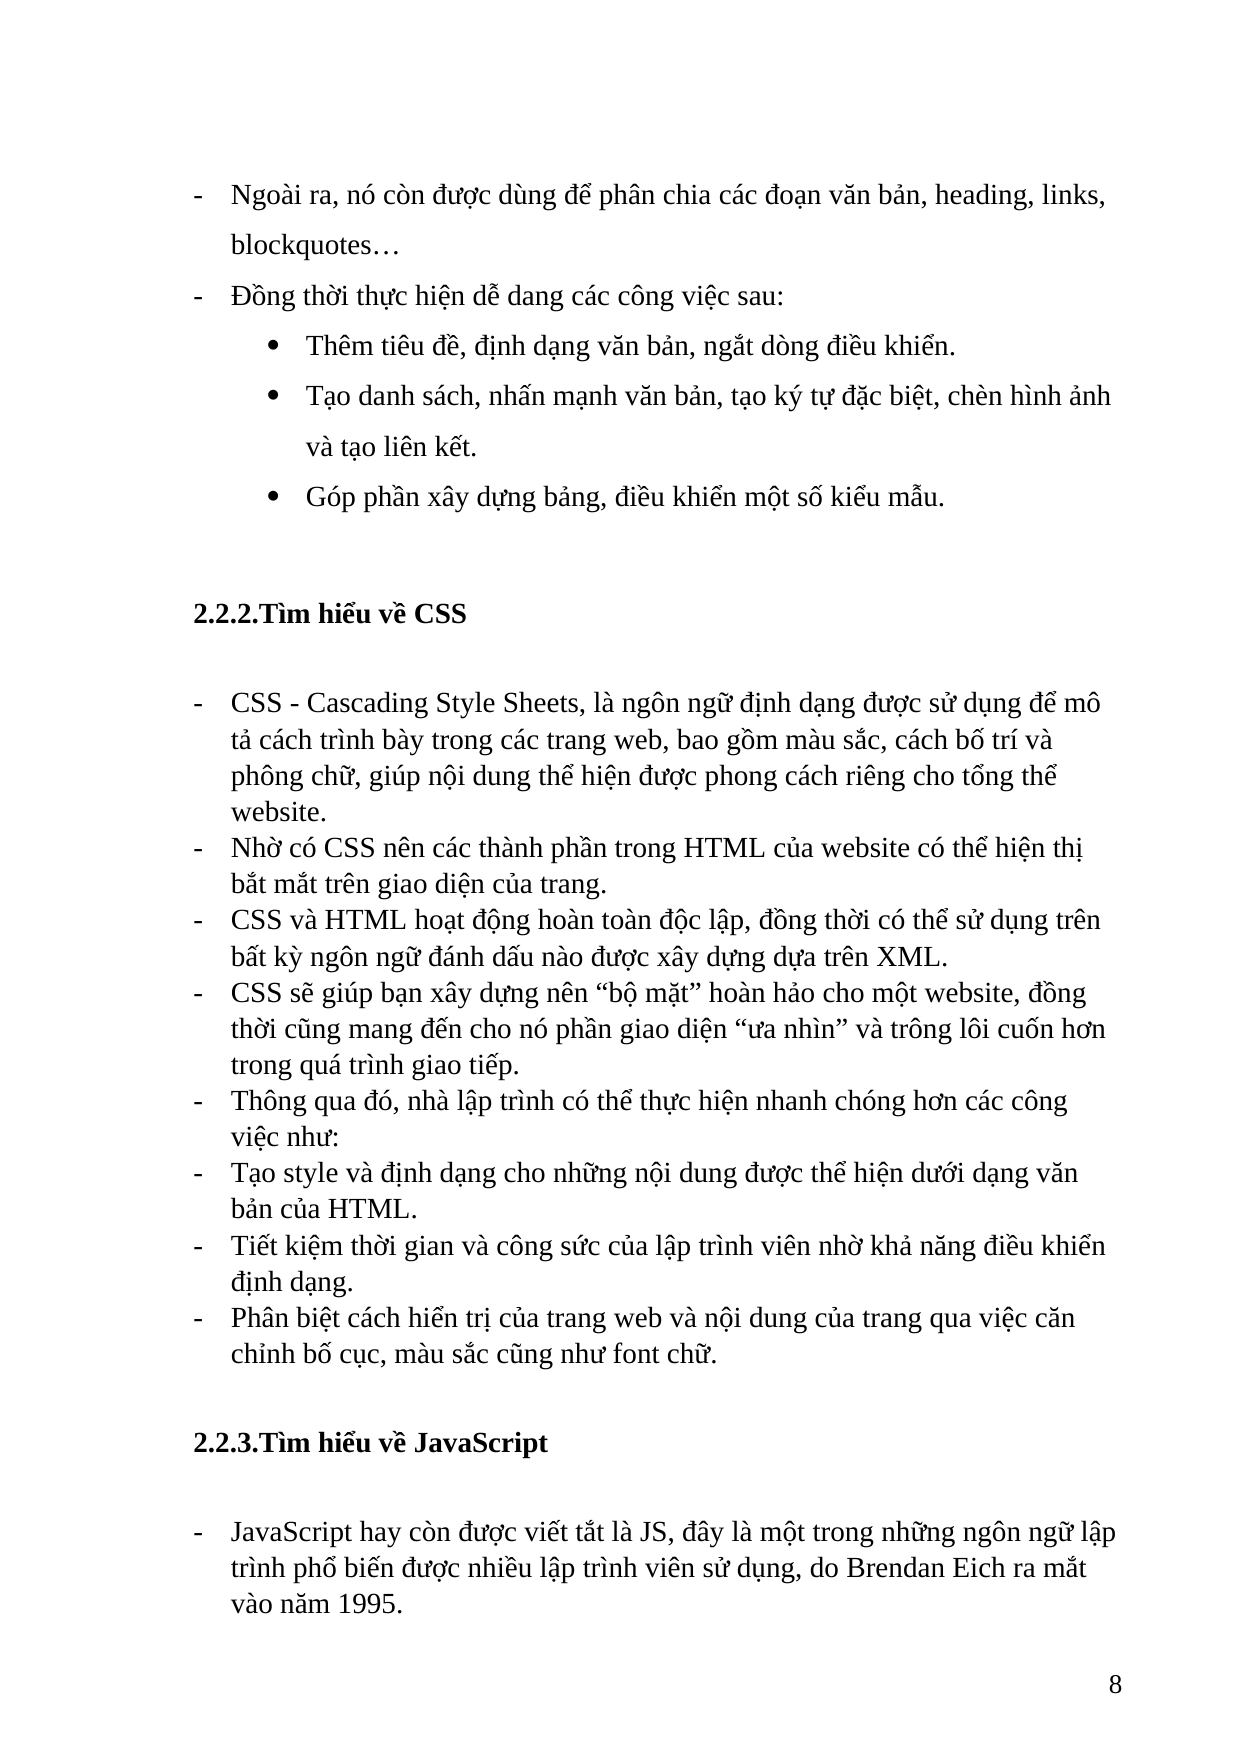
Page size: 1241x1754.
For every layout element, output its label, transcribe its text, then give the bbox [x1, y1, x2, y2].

list Góp phần xây dựng bảng, điều khiển một số kiểu mẫu. [268, 479, 1122, 513]
list Nhờ có CSS nên các thành phần trong HTML của website có thể hiện thị bắt mắt trên giao diện của trang. [193, 830, 1122, 900]
list CSS và HTML hoạt động hoàn toàn độc lập, đồng thời có thể sử dụng trên bất kỳ ngôn ngữ đánh dấu nào được xây dựng dựa trên XML. [193, 902, 1122, 972]
list Đồng thời thực hiện dễ dang các công việc sau: [193, 278, 1122, 311]
subtitle 2.2.2.Tìm hiểu về CSS [118, 597, 1122, 630]
list Phân biệt cách hiển trị của trang web và nội dung của trang qua việc căn chỉnh bố cục, màu sắc cũng như font chữ. [193, 1300, 1122, 1370]
list Tạo style và định dạng cho những nội dung được thể hiện dưới dạng văn bản của HTML. [193, 1156, 1122, 1225]
list Thông qua đó, nhà lập trình có thể thực hiện nhanh chóng hơn các công việc như: [193, 1083, 1122, 1153]
list JavaScript hay còn được viết tắt là JS, đây là một trong những ngôn ngữ lập trình phổ biến được nhiều lập trình viên sử dụng, do Brendan Eich ra mắt vào năm 1995. [193, 1514, 1122, 1620]
subtitle 2.2.3.Tìm hiểu về JavaScript [118, 1425, 1122, 1459]
list CSS - Cascading Style Sheets, là ngôn ngữ định dạng được sử dụng để mô tả cách trình bày trong các trang web, bao gồm màu sắc, cách bố trí và phông chữ, giúp nội dung thể hiện được phong cách riêng cho tổng thể website. [193, 686, 1122, 828]
list Tạo danh sách, nhấn mạnh văn bản, tạo ký tự đặc biệt, chèn hình ảnh và tạo liên kết. [268, 378, 1122, 462]
list CSS sẽ giúp bạn xây dựng nên “bộ mặt” hoàn hảo cho một website, đồng thời cũng mang đến cho nó phần giao diện “ưa nhìn” và trông lôi cuốn hơn trong quá trình giao tiếp. [193, 975, 1122, 1081]
list Ngoài ra, nó còn được dùng để phân chia các đoạn văn bản, heading, links, blockquotes… [193, 177, 1122, 261]
list Thêm tiêu đề, định dạng văn bản, ngắt dòng điều khiển. [268, 328, 1122, 362]
list Tiết kiệm thời gian và công sức của lập trình viên nhờ khả năng điều khiển định dạng. [193, 1228, 1122, 1297]
